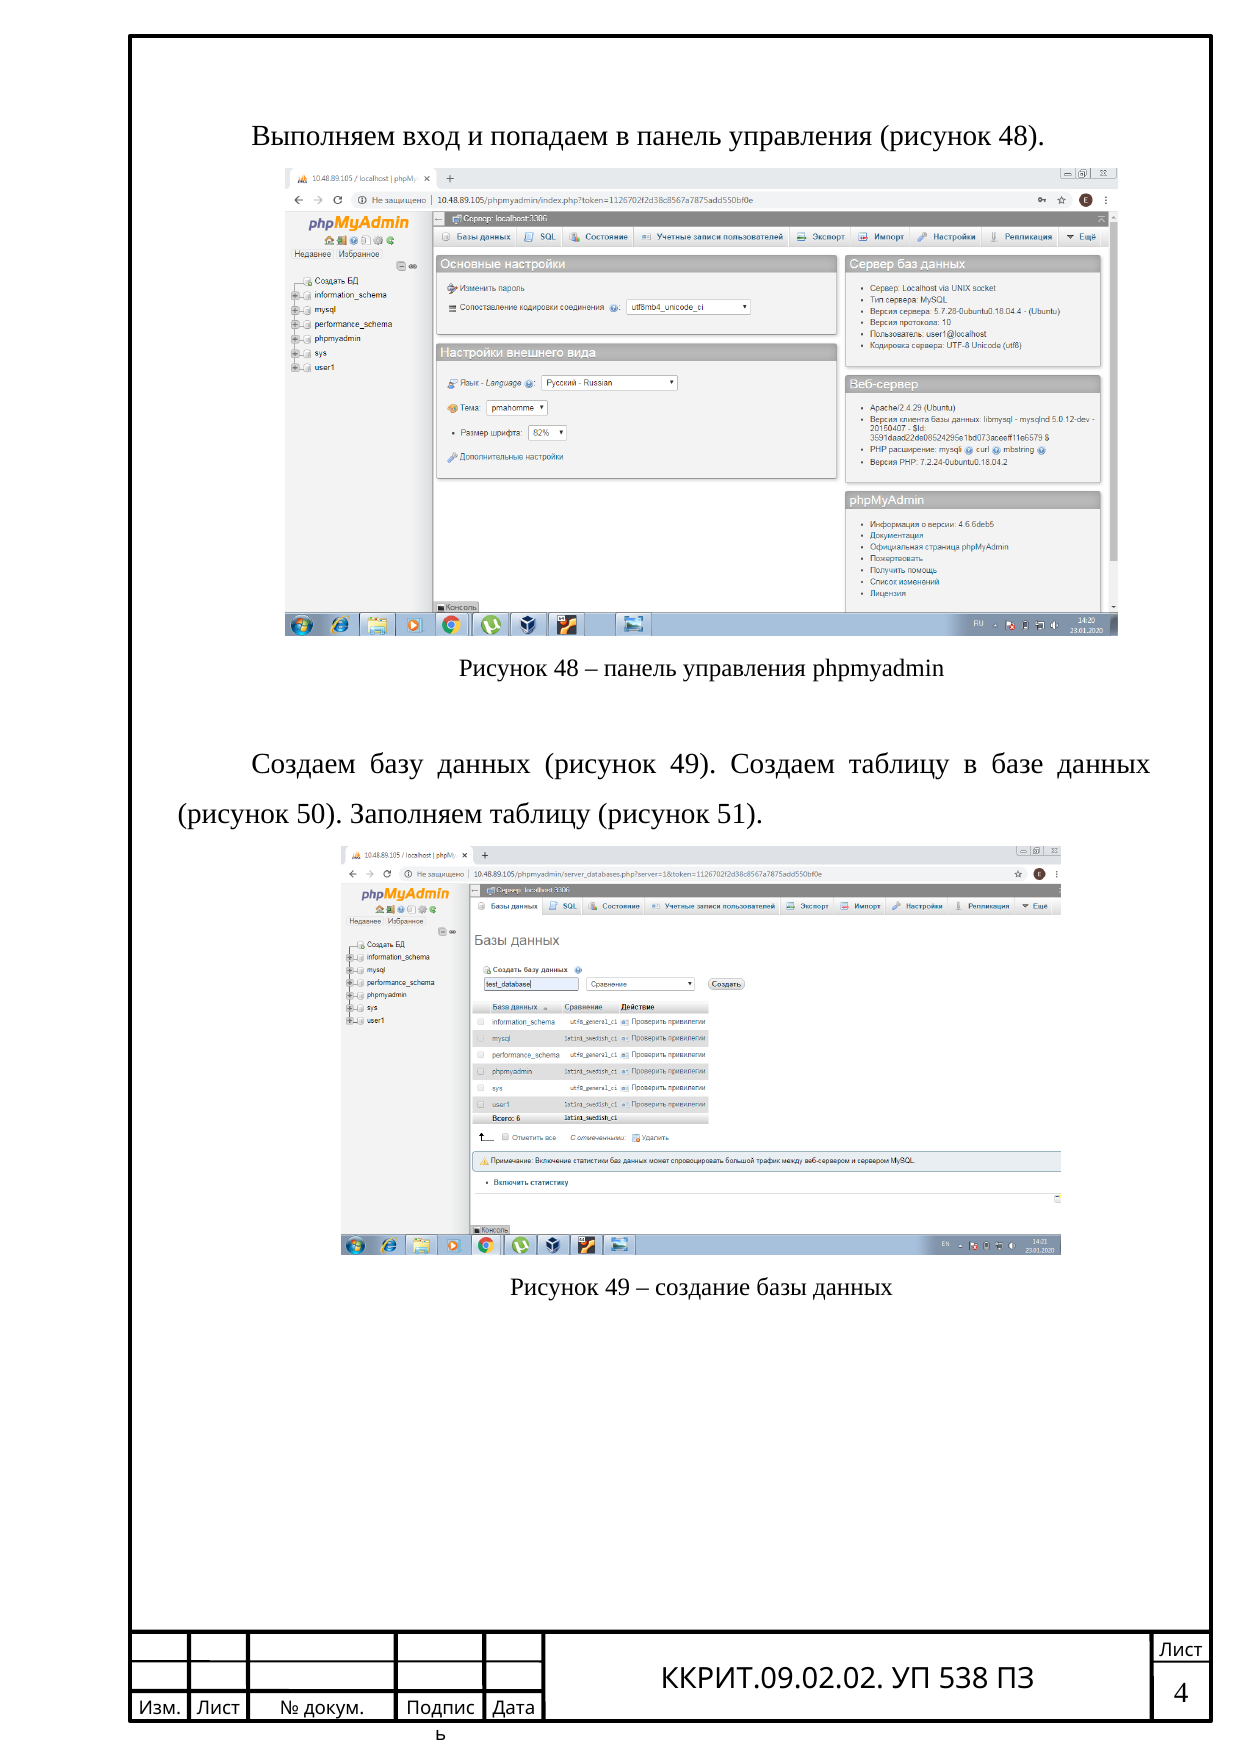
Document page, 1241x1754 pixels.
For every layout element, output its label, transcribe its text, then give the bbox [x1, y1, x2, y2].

text Создаем базу данных (рисунок 49). Создаем таблицу в базе данных (рисунок 50). Заполняем таблицу (рисунок 51). [177, 746, 1152, 830]
text Рисунок 49 – создание базы данных [177, 1272, 1152, 1301]
text Рисунок 48 – панель управления phpmyadmin [177, 653, 1152, 681]
text Выполняем вход и попадаем в панель управления (рисунок 48). [177, 118, 1152, 152]
picture [341, 846, 1061, 1255]
picture [285, 168, 1118, 636]
